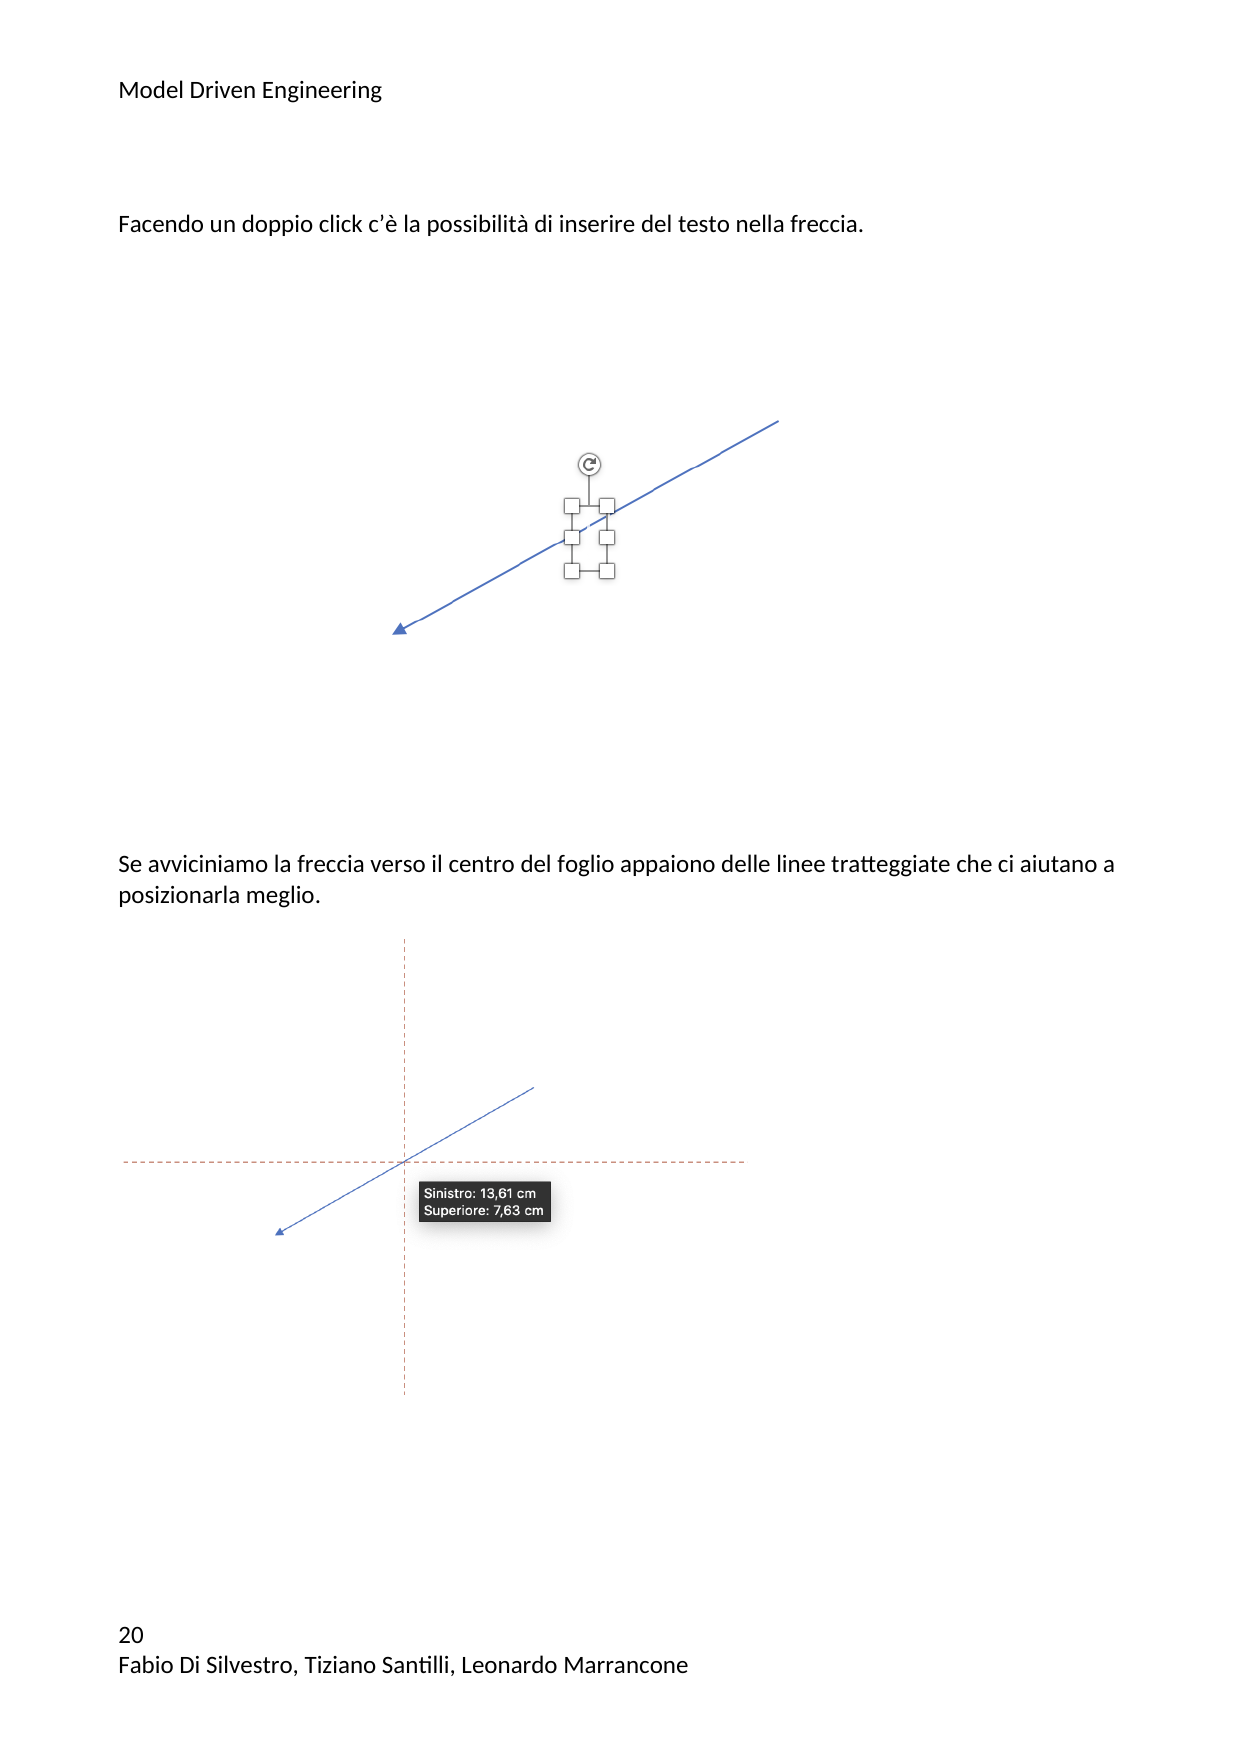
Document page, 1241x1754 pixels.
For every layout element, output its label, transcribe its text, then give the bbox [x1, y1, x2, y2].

text Se avviciniamo la freccia verso il centro del foglio appaiono delle linee tratteggiate che ci aiutano a posizionarla meglio. [118, 849, 1122, 909]
picture [118, 239, 1122, 849]
picture [123, 939, 748, 1395]
text Facendo un doppio click c’è la possibilità di inserire del testo nella freccia. [118, 209, 1122, 239]
